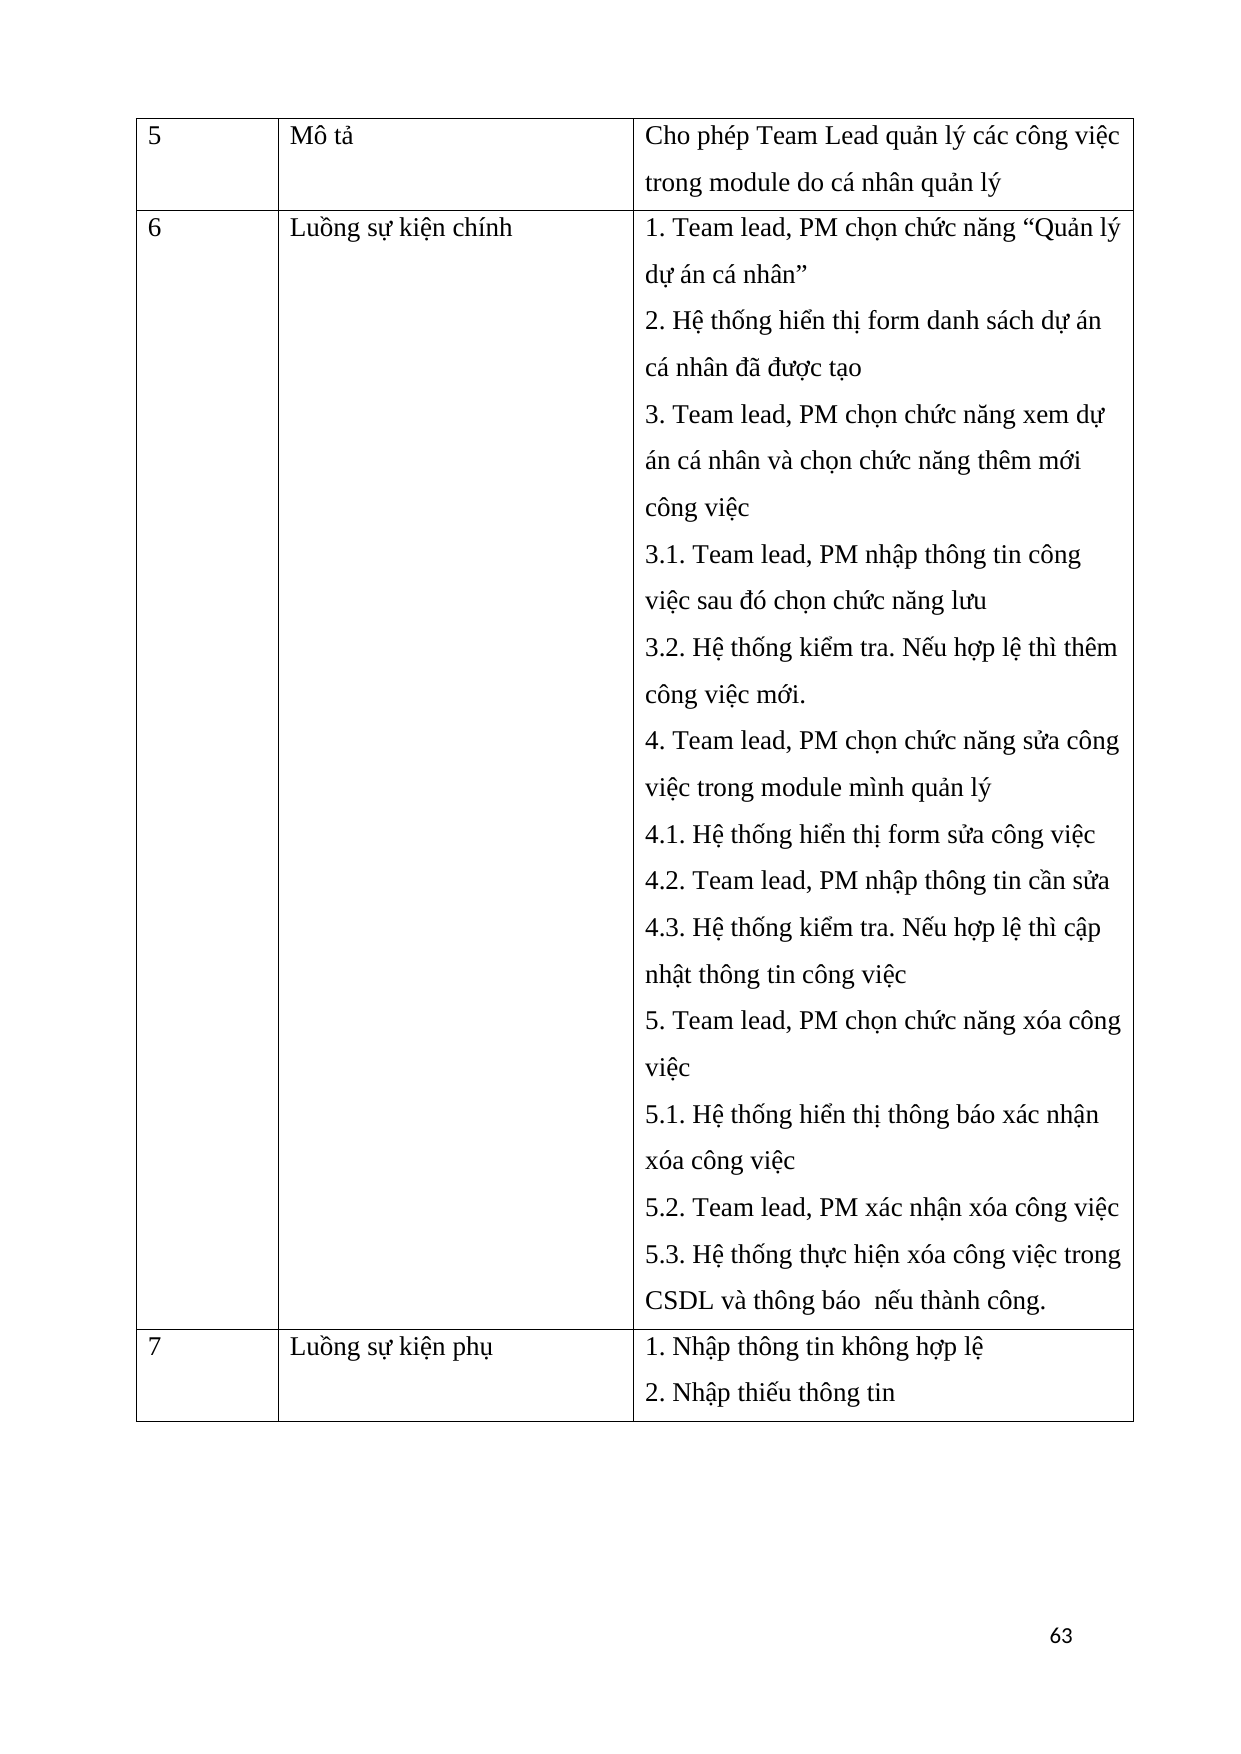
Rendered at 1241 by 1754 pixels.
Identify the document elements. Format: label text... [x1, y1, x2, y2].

table_cell 1. Nhập thông tin không hợp lệ 2. Nhập thiếu thông tin [634, 1330, 1133, 1421]
table_cell Luồng sự kiện phụ [279, 1330, 633, 1421]
table_cell Luồng sự kiện chính [279, 211, 633, 1329]
table_cell 5 [137, 119, 278, 210]
table_cell 6 [137, 211, 278, 1329]
table_cell Mô tả [279, 119, 633, 210]
table_cell Cho phép Team Lead quản lý các công việc trong module do cá nhân quản lý [634, 119, 1133, 210]
table_cell 7 [137, 1330, 278, 1421]
table_cell 1. Team lead, PM chọn chức năng “Quản lý dự án cá nhân” 2. Hệ thống hiển thị form danh sách dự án cá nhân đã được tạo 3. Team lead, PM chọn chức năng xem dự án cá nhân và chọn chức năng thêm mới công việc 3.1. Team lead, PM nhập thông tin công việc sau đó chọn chức năng lưu 3.2. Hệ thống kiểm tra. Nếu hợp lệ thì thêm công việc mới. 4. Team lead, PM chọn chức năng sửa công việc trong module mình quản lý 4.1. Hệ thống hiển thị form sửa công việc 4.2. Team lead, PM nhập thông tin cần sửa 4.3. Hệ thống kiểm tra. Nếu hợp lệ thì cập nhật thông tin công việc 5. Team lead, PM chọn chức năng xóa công việc 5.1. Hệ thống hiển thị thông báo xác nhận xóa công việc 5.2. Team lead, PM xác nhận xóa công việc 5.3. Hệ thống thực hiện xóa công việc trong CSDL và thông báo nếu thành công. [634, 211, 1133, 1329]
